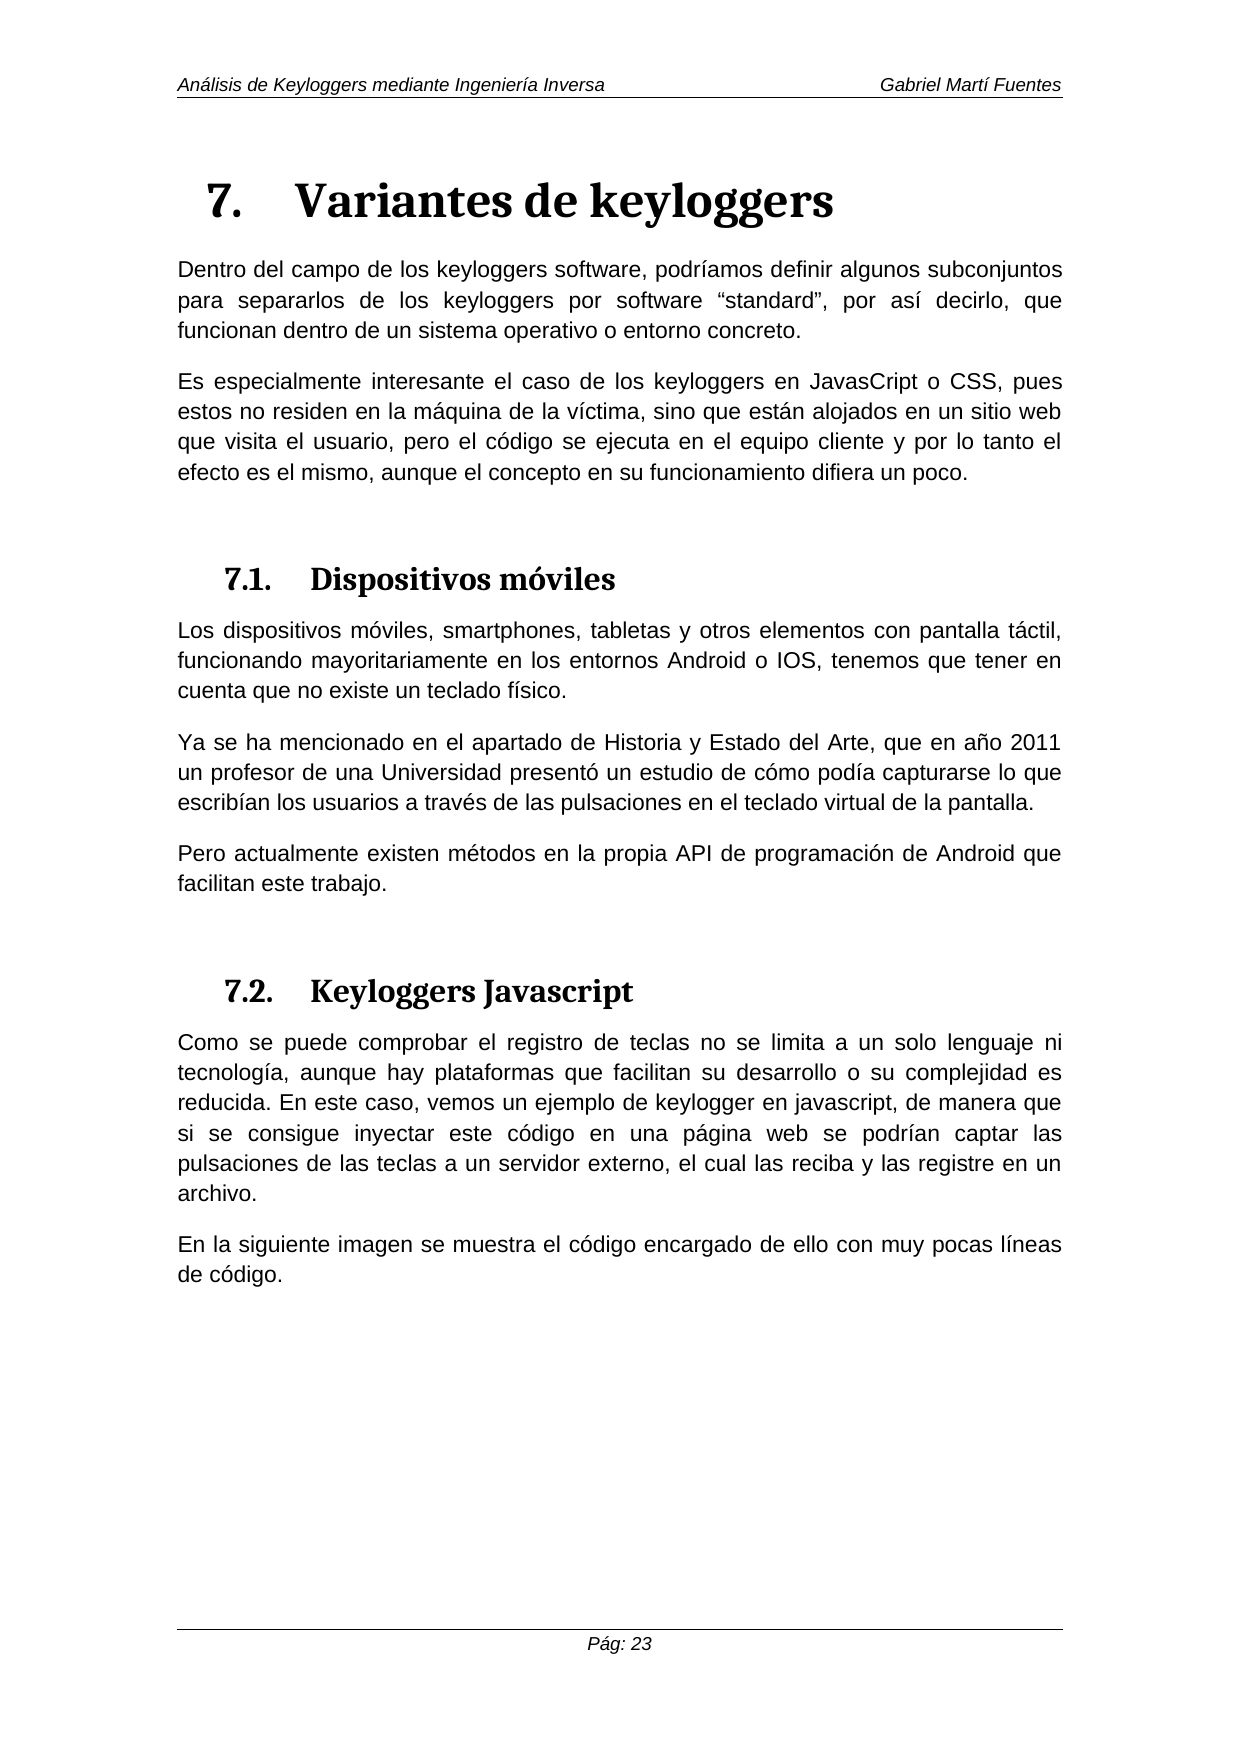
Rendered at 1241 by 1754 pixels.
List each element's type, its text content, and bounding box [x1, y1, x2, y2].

subtitle Keyloggers Javascript [224, 972, 1063, 1011]
subtitle Variantes de keyloggers [207, 173, 1063, 230]
text Como se puede comprobar el registro de teclas no se limita a un solo lenguaje ni tecnología, aunque hay plataformas que facilitan su desarrollo o su complejidad es reducida. En este caso, vemos un ejemplo de keylogger en javascript, de manera que si se consigue inyectar este código en una página web se podrían captar las pulsaciones de las teclas a un servidor externo, el cual las reciba y las registre en un archivo. [177, 1029, 1063, 1206]
text Los dispositivos móviles, smartphones, tabletas y otros elementos con pantalla táctil, funcionando mayoritariamente en los entornos Android o IOS, tenemos que tener en cuenta que no existe un teclado físico. [177, 617, 1063, 704]
text Ya se ha mencionado en el apartado de Historia y Estado del Arte, que en año 2011 un profesor de una Universidad presentó un estudio de cómo podía capturarse lo que escribían los usuarios a través de las pulsaciones en el teclado virtual de la pantalla. [177, 728, 1063, 815]
text En la siguiente imagen se muestra el código encargado de ello con muy pocas líneas de código. [177, 1231, 1063, 1287]
text Es especialmente interesante el caso de los keyloggers en JavasCript o CSS, pues estos no residen en la máquina de la víctima, sino que están alojados en un sitio web que visita el usuario, pero el código se ejecuta en el equipo cliente y por lo tanto el efecto es el mismo, aunque el concepto en su funcionamiento difiera un poco. [177, 368, 1063, 485]
text Pero actualmente existen métodos en la propia API de programación de Android que facilitan este trabajo. [177, 840, 1063, 897]
subtitle Dispositivos móviles [224, 561, 1063, 599]
text Dentro del campo de los keyloggers software, podríamos definir algunos subconjuntos para separarlos de los keyloggers por software “standard”, por así decirlo, que funcionan dentro de un sistema operativo o entorno concreto. [177, 256, 1063, 343]
